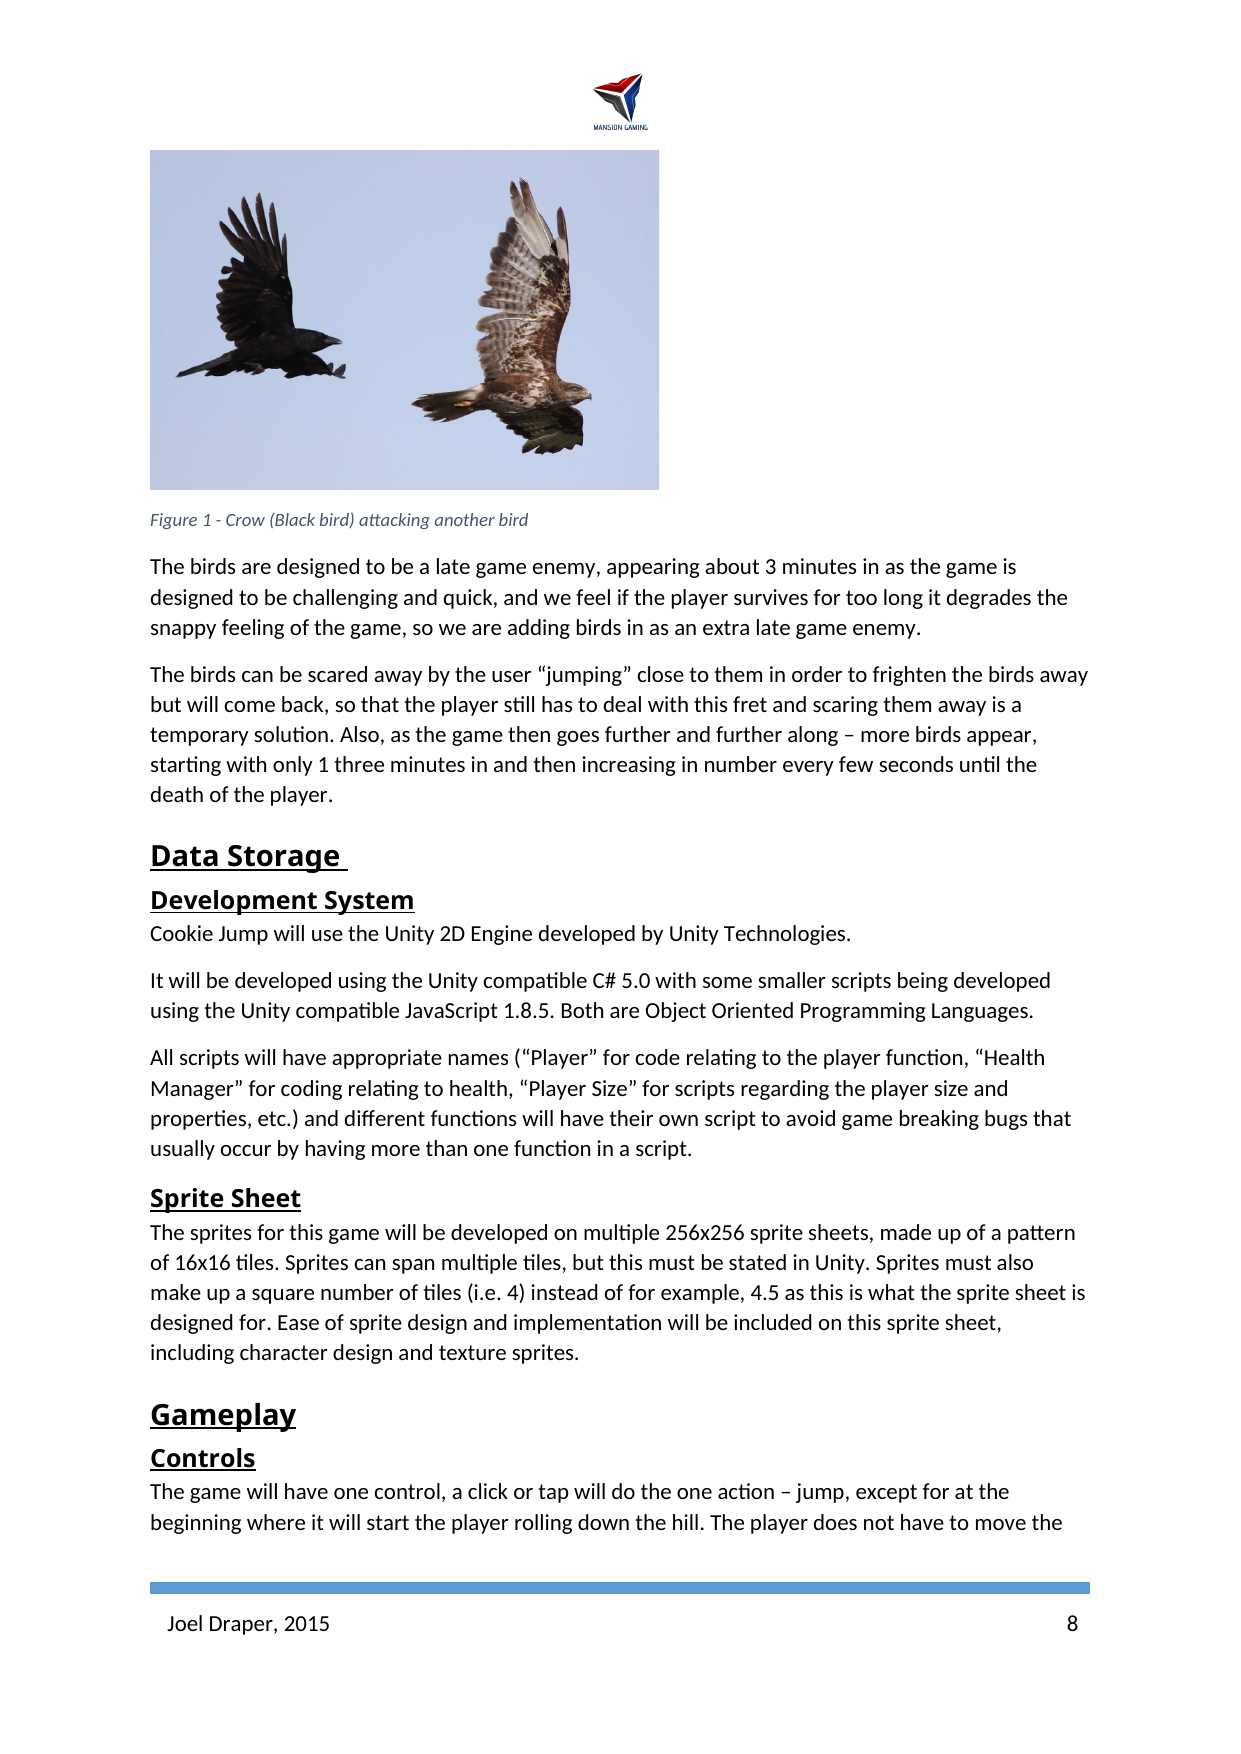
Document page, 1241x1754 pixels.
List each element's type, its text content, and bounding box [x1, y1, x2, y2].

text The sprites for this game will be developed on multiple 256x256 sprite sheets, made up of a pattern of 16x16 tiles. Sprites can span multiple tiles, but this must be stated in Unity. Sprites must also make up a square number of tiles (i.e. 4) instead of for example, 4.5 as this is what the sprite sheet is designed for. Ease of sprite design and implementation will be included on this sprite sheet, including character design and texture sprites. [150, 1218, 1090, 1367]
picture [588, 73, 652, 138]
subtitle Gameplay [150, 1394, 1090, 1433]
text All scripts will have appropriate names (“Player” for code relating to the player function, “Health Manager” for coding relating to health, “Player Size” for scripts regarding the player size and properties, etc.) and different functions will have their own script to avoid game breaking bugs that usually occur by having more than one function in a script. [150, 1043, 1090, 1162]
subtitle Controls [150, 1441, 1090, 1475]
subtitle Data Storage [150, 836, 1090, 875]
text The birds can be scared away by the user “jumping” close to them in order to frighten the birds away but will come back, so that the player still has to deal with this fret and scaring them away is a temporary solution. Also, as the game then goes further and further along – more birds appear, starting with only 1 three minutes in and then increasing in number every few seconds until the death of the player. [150, 660, 1090, 808]
subtitle Sprite Sheet [150, 1181, 1090, 1215]
text It will be developed using the Unity compatible C# 5.0 with some smaller scripts being developed using the Unity compatible JavaScript 1.8.5. Both are Object Oriented Programming Languages. [150, 966, 1090, 1024]
text Cookie Jump will use the Unity 2D Engine developed by Unity Technologies. [150, 919, 1090, 947]
text The birds are designed to be a late game enemy, appearing about 3 minutes in as the game is designed to be challenging and quick, and we feel if the player survives for too long it degrades the snappy feeling of the game, so we are adding birds in as an extra late game enemy. [150, 552, 1090, 641]
subtitle Development System [150, 883, 1090, 917]
picture [150, 150, 660, 490]
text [150, 1477, 1090, 1536]
